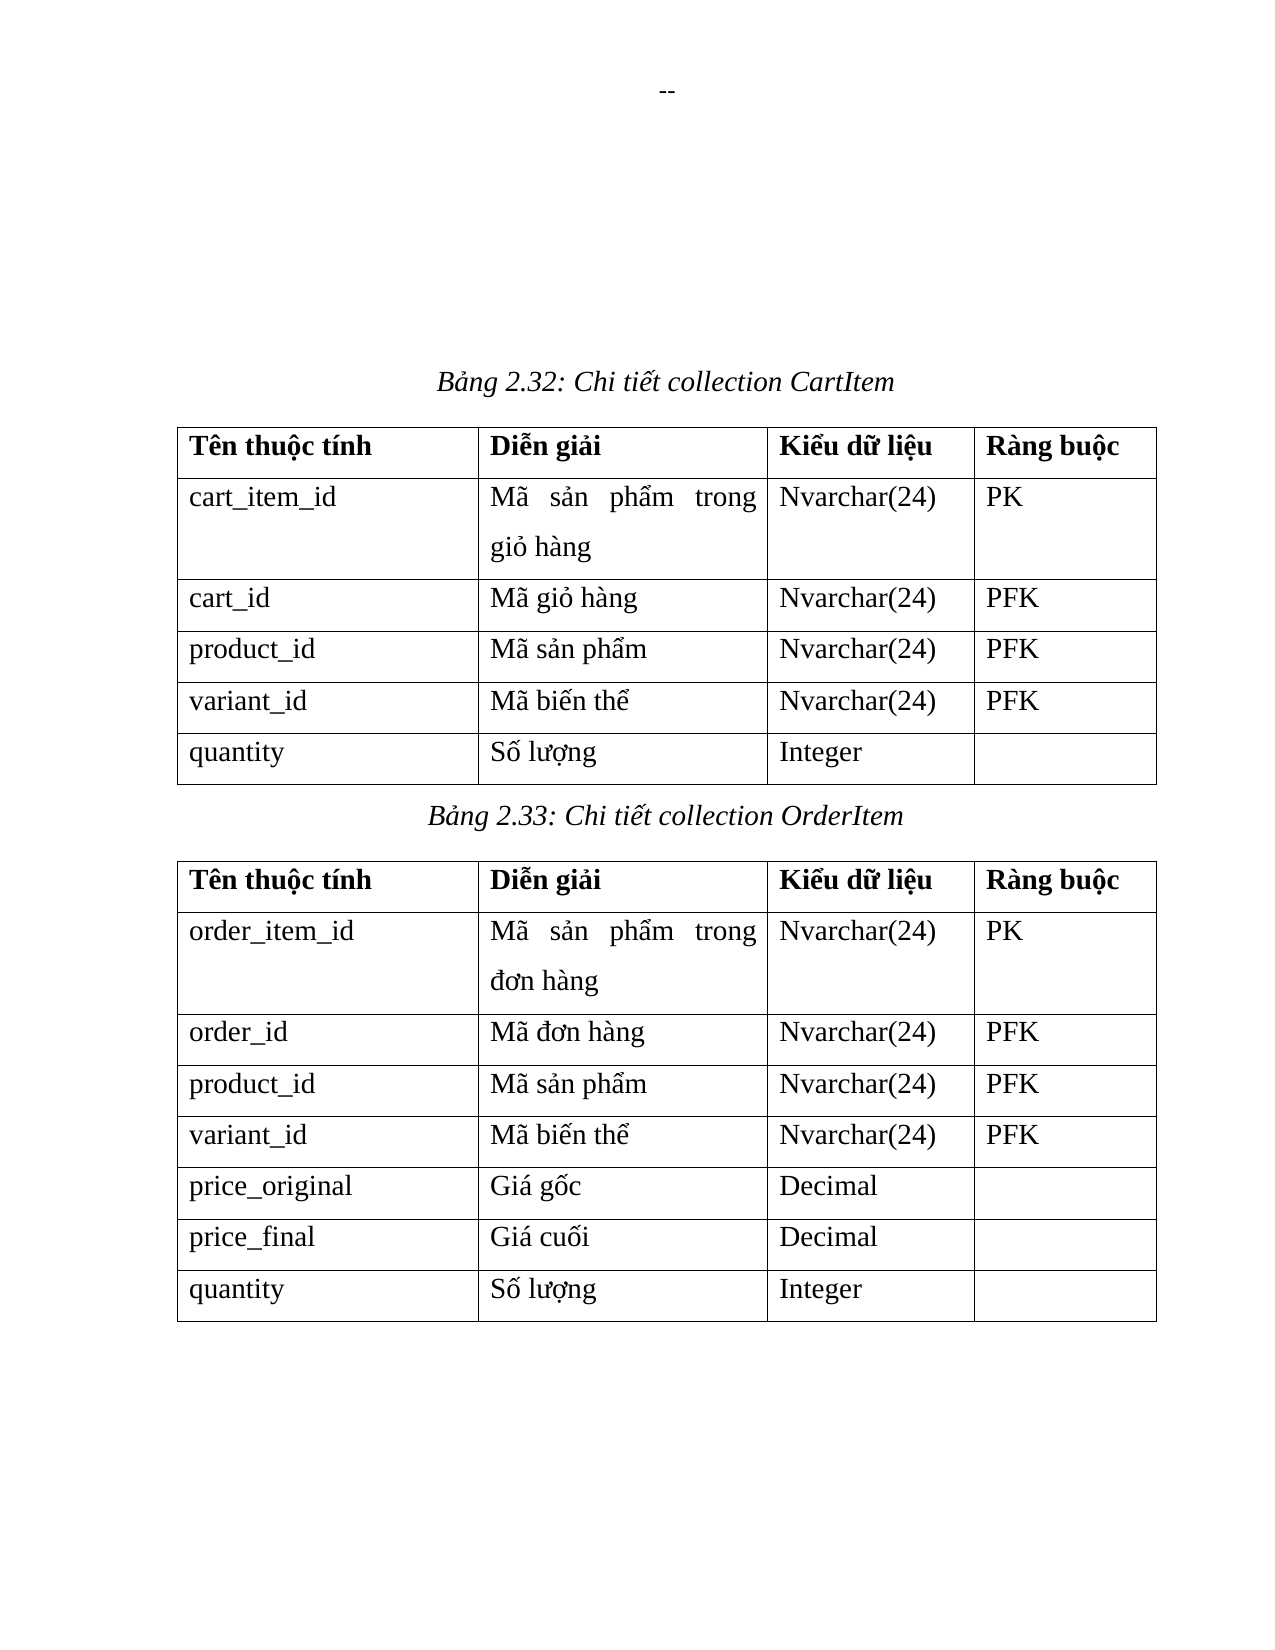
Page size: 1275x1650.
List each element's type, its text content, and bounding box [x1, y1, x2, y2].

table_cell Decimal [768, 1168, 974, 1218]
table_cell Mã sản phẩm [479, 632, 767, 682]
table_cell price_final [178, 1220, 478, 1270]
table_cell Nvarchar(24) [768, 913, 974, 1013]
table_cell cart_id [178, 580, 478, 631]
table_cell PFK [975, 632, 1156, 682]
table_cell PFK [975, 1066, 1156, 1116]
table_cell Nvarchar(24) [768, 1015, 974, 1065]
table_cell Integer [768, 1271, 974, 1321]
table_cell Integer [768, 734, 974, 784]
table_cell PFK [975, 580, 1156, 631]
table_header Kiểu dữ liệu [768, 428, 974, 478]
table_cell Mã giỏ hàng [479, 580, 767, 631]
table_cell Nvarchar(24) [768, 632, 974, 682]
table_cell [975, 1220, 1156, 1270]
table_cell Giá cuối [479, 1220, 767, 1270]
table_cell Giá gốc [479, 1168, 767, 1218]
table_cell Mã biến thể [479, 1117, 767, 1167]
table_cell Mã biến thể [479, 683, 767, 733]
table_cell Nvarchar(24) [768, 479, 974, 579]
table_header Tên thuộc tính [178, 428, 478, 478]
table_cell PFK [975, 1015, 1156, 1065]
table_cell Mã đơn hàng [479, 1015, 767, 1065]
table_header Tên thuộc tính [178, 862, 478, 912]
table_cell Decimal [768, 1220, 974, 1270]
text Bảng 2.33: Chi tiết collection OrderItem [177, 798, 1157, 831]
text Bảng 2.32: Chi tiết collection CartItem [177, 364, 1157, 397]
table_cell quantity [178, 734, 478, 784]
table_header Diễn giải [479, 428, 767, 478]
table_cell [975, 1168, 1156, 1218]
table_cell PK [975, 479, 1156, 579]
table_cell Nvarchar(24) [768, 683, 974, 733]
table_cell quantity [178, 1271, 478, 1321]
table_cell PFK [975, 683, 1156, 733]
table_cell Mã sản phẩm trong giỏ hàng [479, 479, 767, 579]
table_cell PK [975, 913, 1156, 1013]
table_cell variant_id [178, 683, 478, 733]
table_cell [975, 1271, 1156, 1321]
table_header Diễn giải [479, 862, 767, 912]
table_cell variant_id [178, 1117, 478, 1167]
table_cell product_id [178, 1066, 478, 1116]
table_cell Mã sản phẩm [479, 1066, 767, 1116]
table_cell price_original [178, 1168, 478, 1218]
table_cell order_id [178, 1015, 478, 1065]
table_cell Số lượng [479, 1271, 767, 1321]
table_cell product_id [178, 632, 478, 682]
table_header Ràng buộc [975, 428, 1156, 478]
table_cell Nvarchar(24) [768, 1117, 974, 1167]
table_cell order_item_id [178, 913, 478, 1013]
table_cell Nvarchar(24) [768, 1066, 974, 1116]
table_cell Mã sản phẩm trong đơn hàng [479, 913, 767, 1013]
table_cell PFK [975, 1117, 1156, 1167]
table_cell [975, 734, 1156, 784]
table_cell Nvarchar(24) [768, 580, 974, 631]
table_cell Số lượng [479, 734, 767, 784]
table_header Ràng buộc [975, 862, 1156, 912]
table_header Kiểu dữ liệu [768, 862, 974, 912]
table_cell cart_item_id [178, 479, 478, 579]
